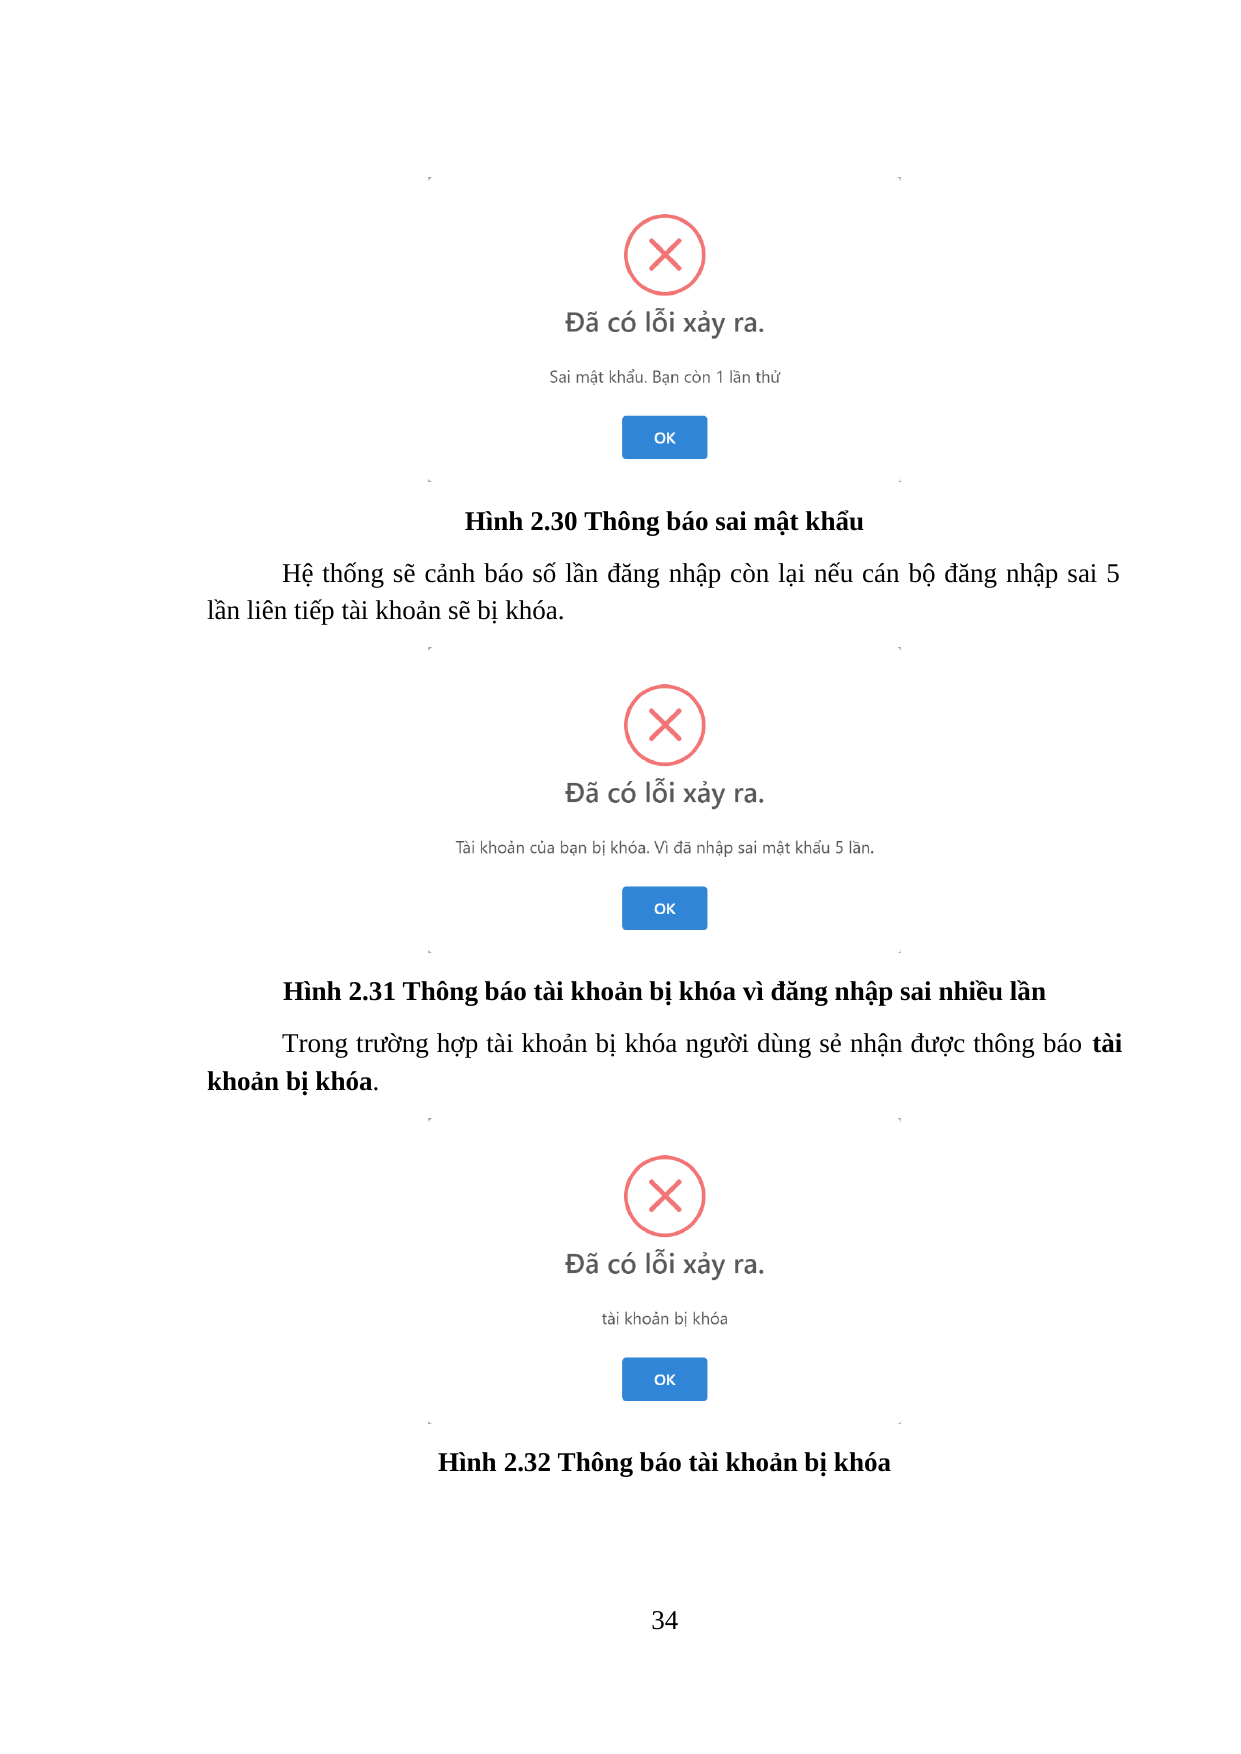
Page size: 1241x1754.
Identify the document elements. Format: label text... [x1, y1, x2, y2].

text Hệ thống sẽ cảnh báo số lần đăng nhập còn lại nếu cán bộ đăng nhập sai 5 lần liên tiếp tài khoản sẽ bị khóa. [207, 557, 1122, 625]
picture [428, 647, 901, 953]
picture [428, 177, 901, 482]
picture [428, 1118, 901, 1424]
text Trong trường hợp tài khoản bị khóa người dùng sẻ nhận được thông báo tài khoản bị khóa. [207, 1027, 1122, 1096]
